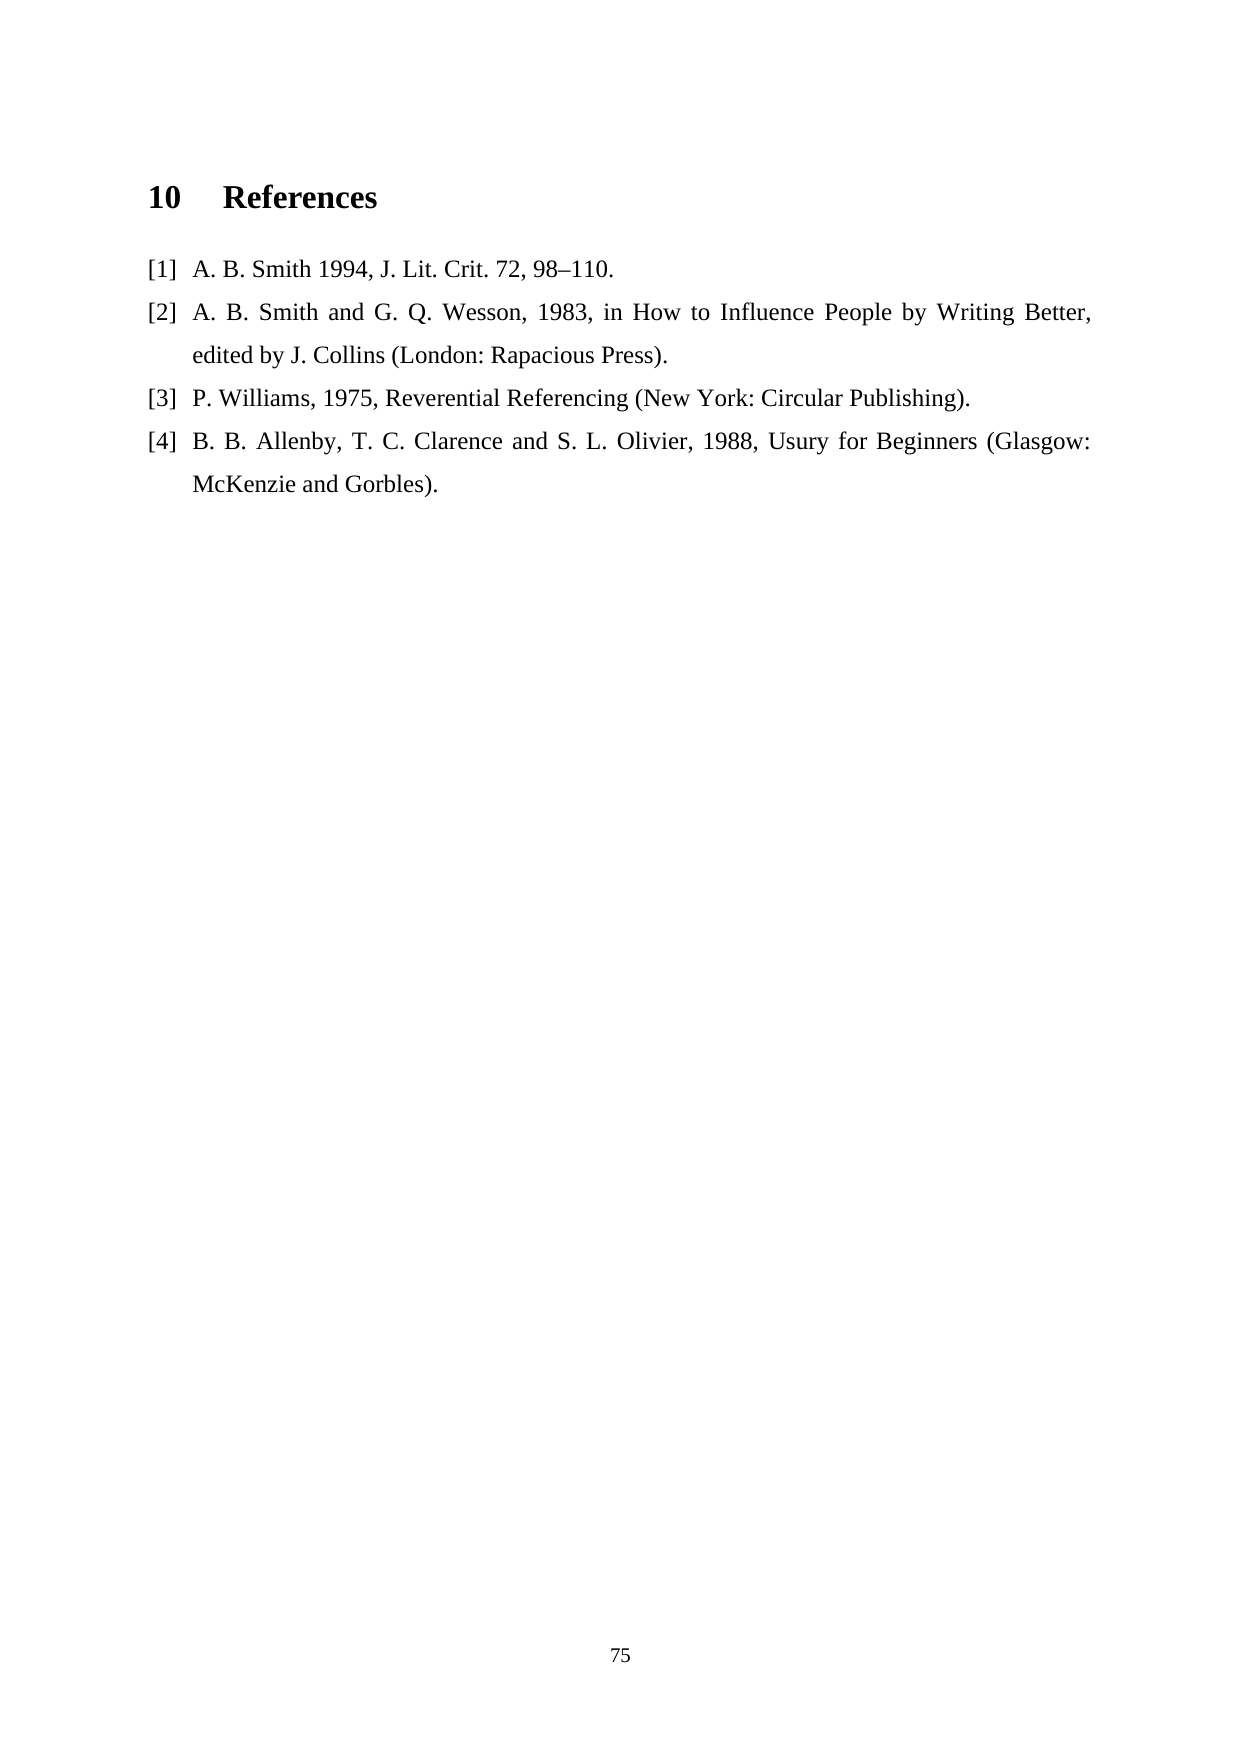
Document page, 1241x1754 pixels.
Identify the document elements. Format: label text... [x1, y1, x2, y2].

text [2] A. B. Smith and G. Q. Wesson, 1983, in How to Influence People by Writing Better, edited by J. Collins (: Rapacious Press). [148, 297, 1092, 369]
text [1] A. B. Smith 1994, J. Lit. Crit. 72, 98–110. [148, 254, 1092, 283]
text [3] P. Williams, 1975, Reverential Referencing (: Circular Publishing). [148, 383, 1092, 412]
subtitle 10 References [148, 177, 1092, 216]
text [4] B. B. Allenby, T. C. Clarence and S. L. Olivier, 1988, Usury for Beginners (: McKenzie and Gorbles). [148, 426, 1092, 498]
